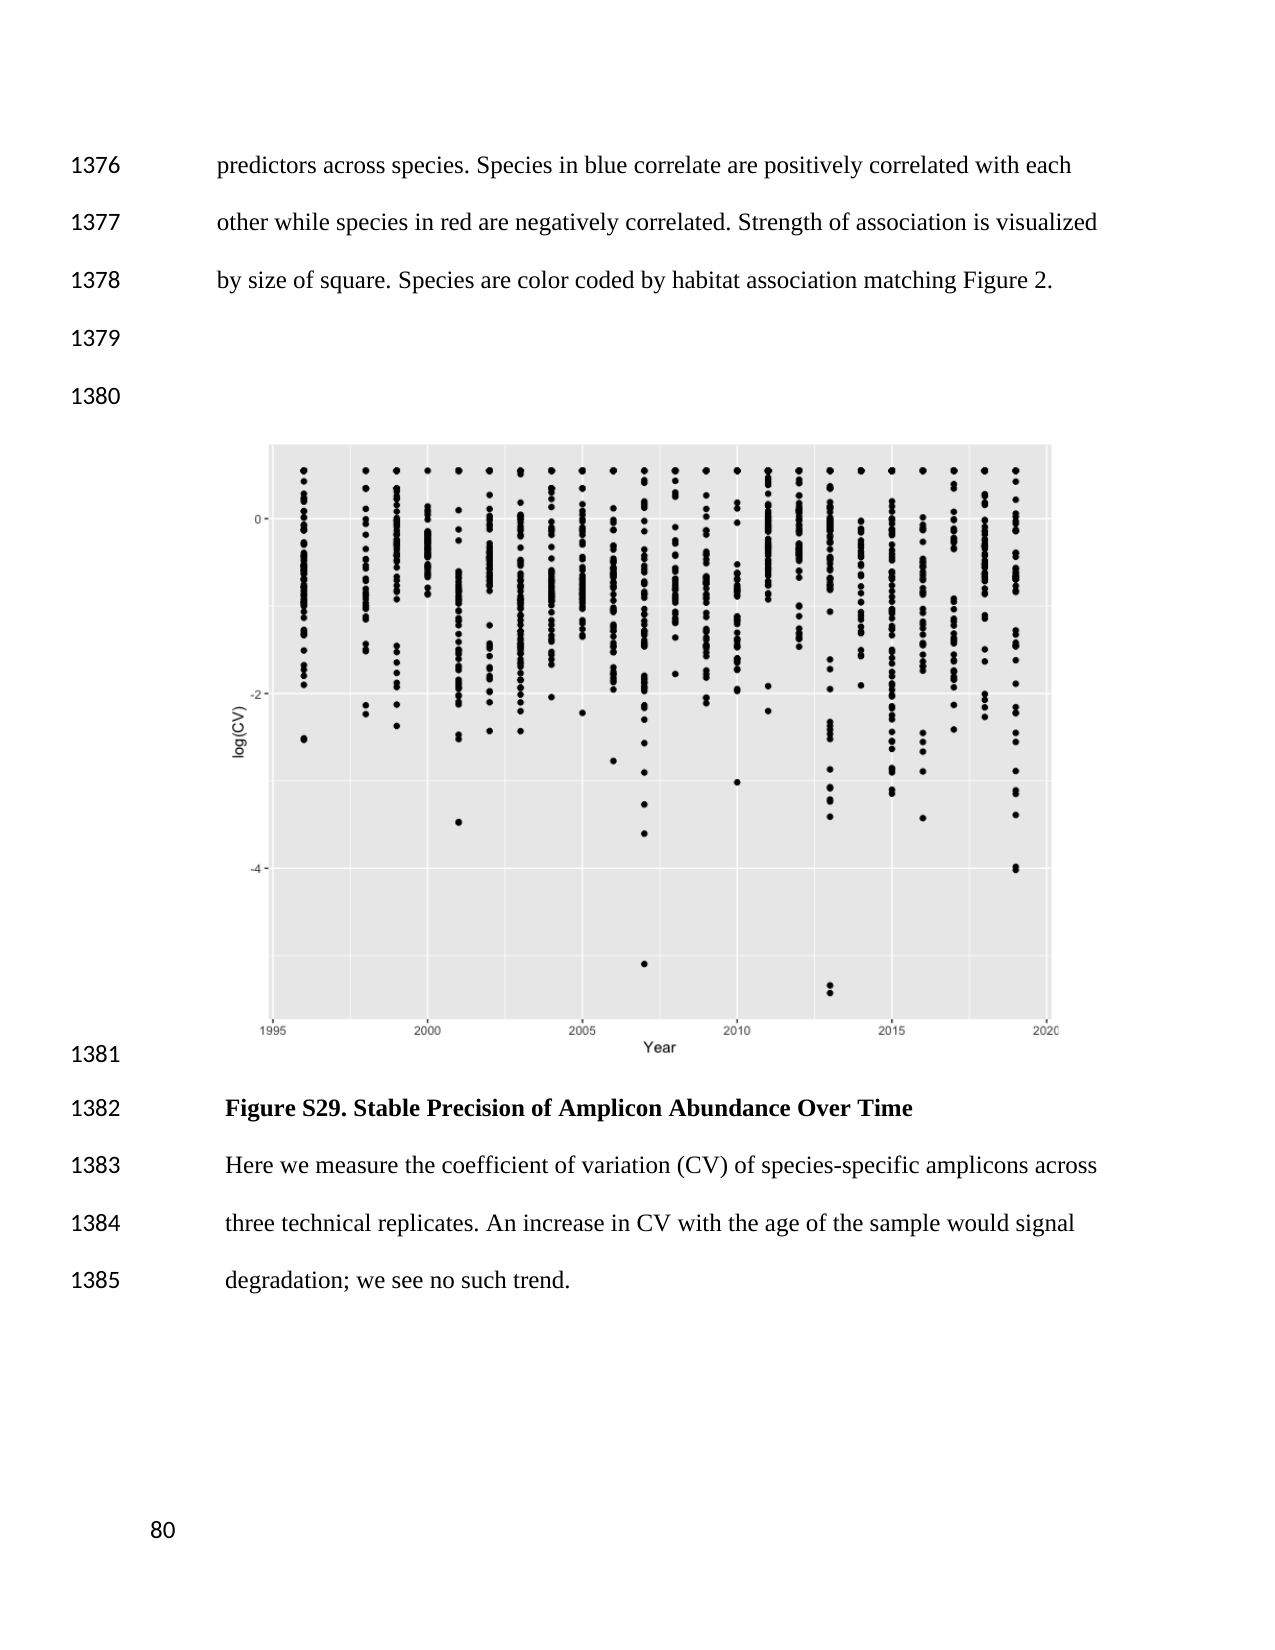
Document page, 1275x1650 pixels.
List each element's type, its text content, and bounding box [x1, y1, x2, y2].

picture [225, 437, 1059, 1063]
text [217, 150, 1125, 294]
text Here we measure the coefficient of variation (CV) of species-specific amplicons across three technical replicates. An increase in CV with the age of the sample would signal degradation; we see no such trend. [225, 1151, 1125, 1294]
text Figure S29. Stable Precision of Amplicon Abundance Over Time [150, 1093, 1125, 1122]
